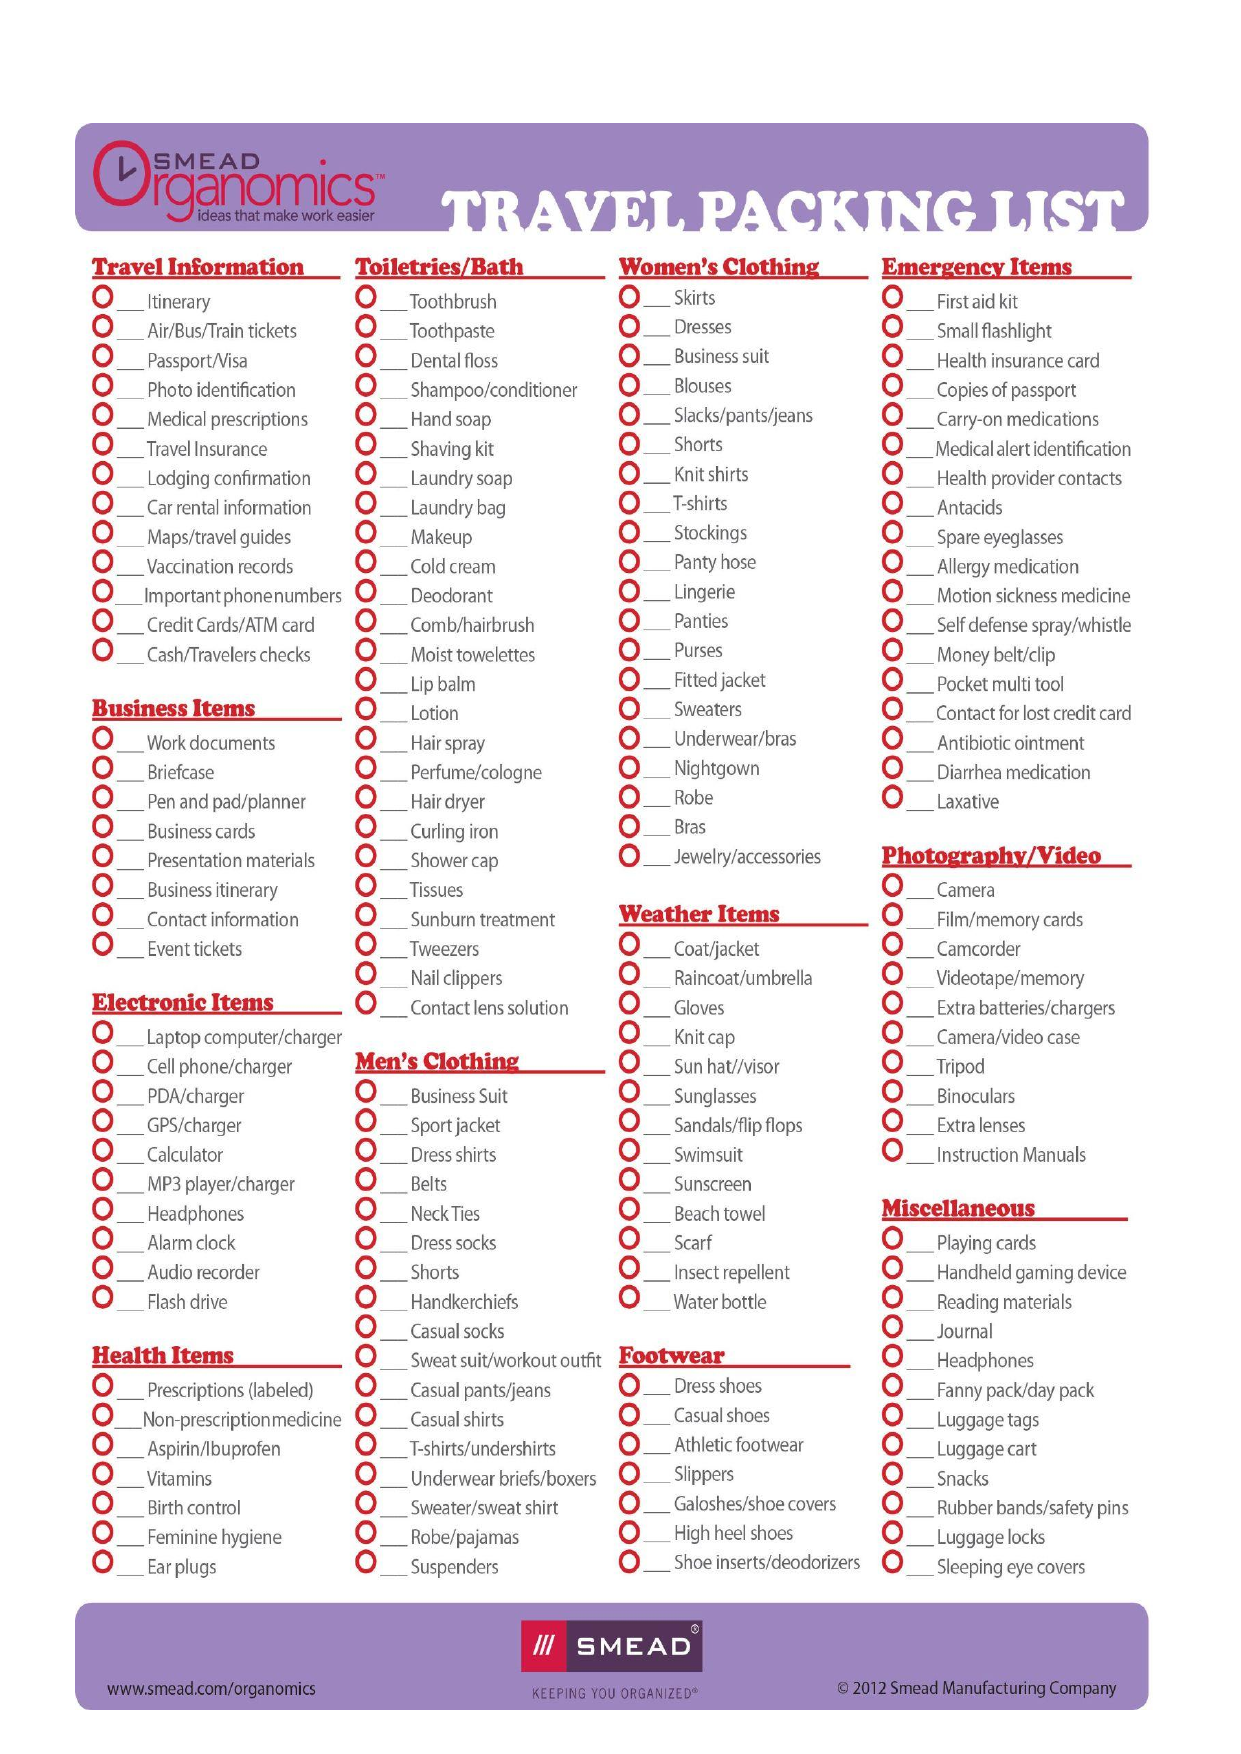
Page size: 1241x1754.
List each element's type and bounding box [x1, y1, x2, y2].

picture [75, 123, 1166, 1710]
